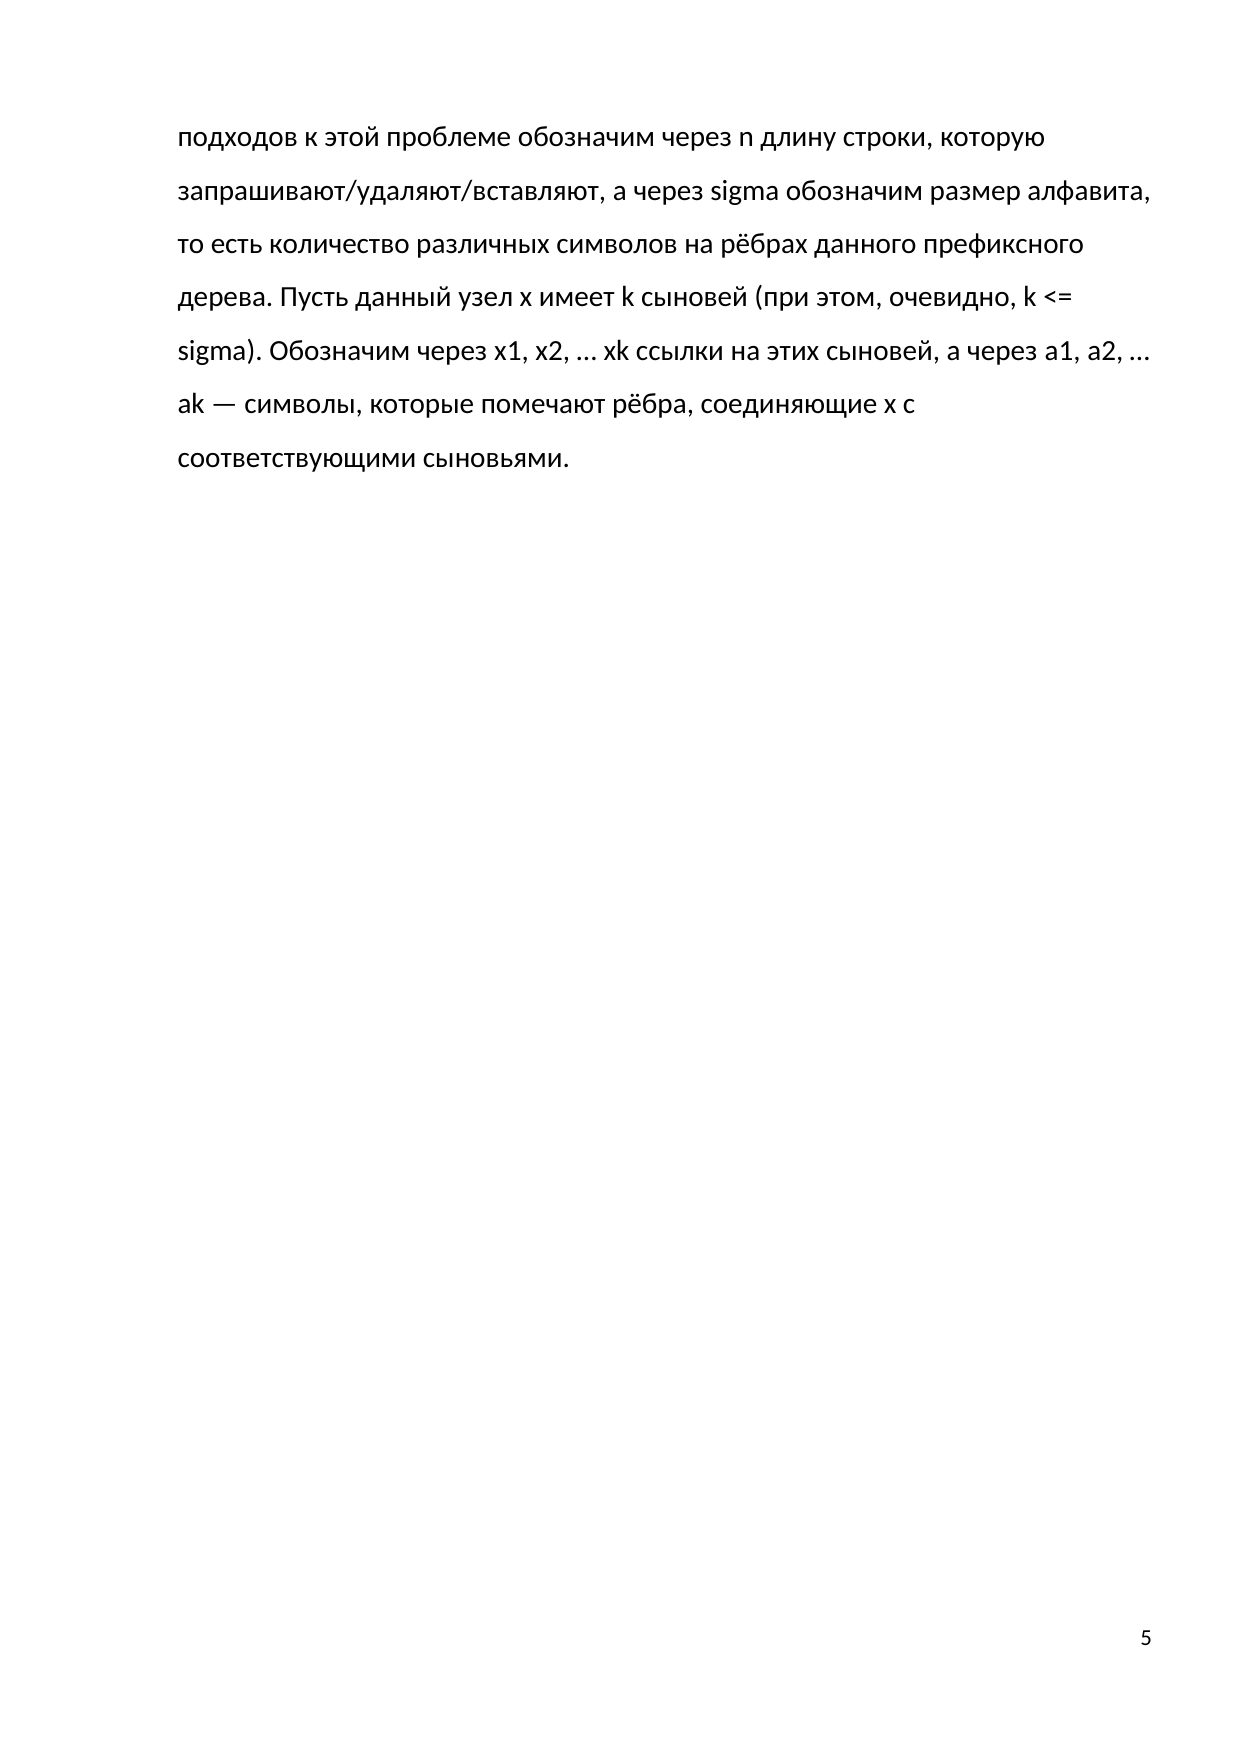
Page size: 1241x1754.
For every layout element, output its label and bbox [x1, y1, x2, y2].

text [177, 118, 1152, 474]
